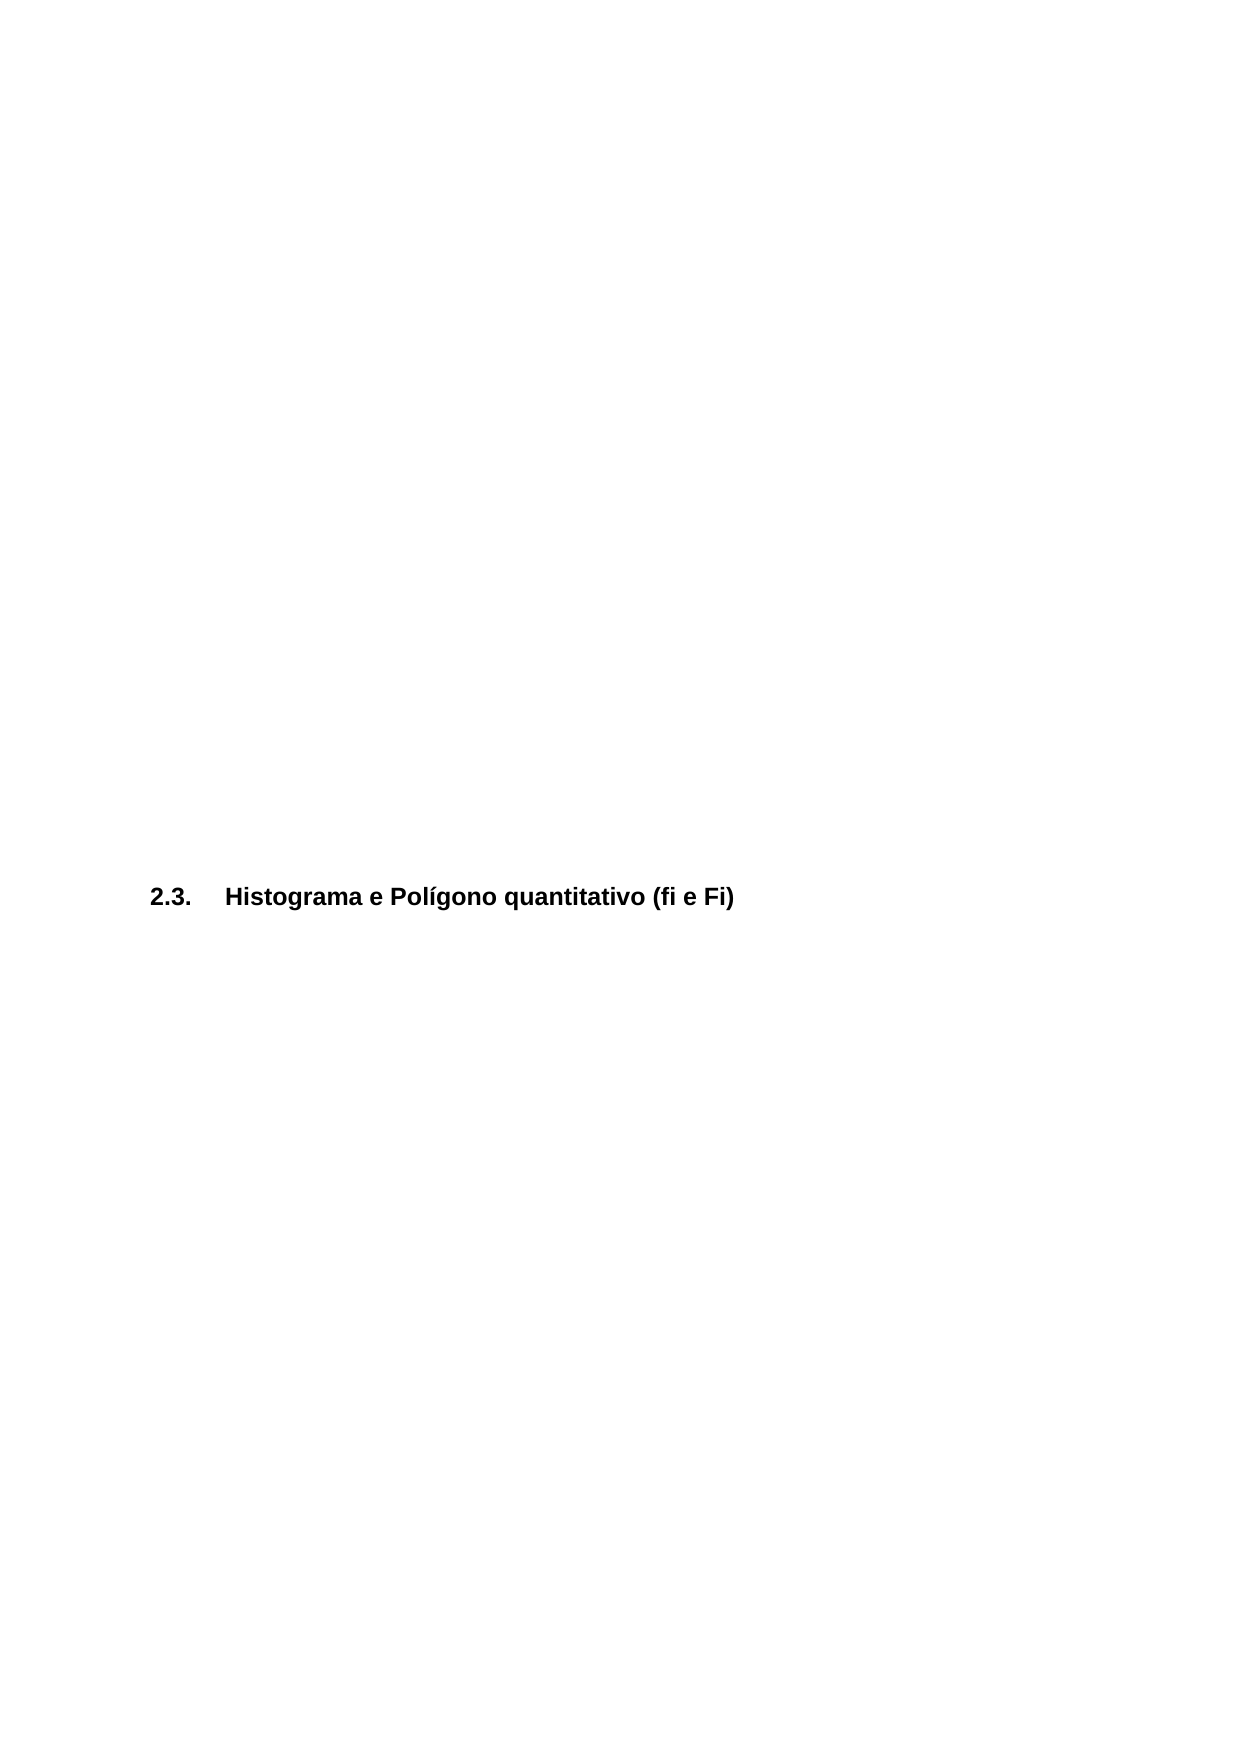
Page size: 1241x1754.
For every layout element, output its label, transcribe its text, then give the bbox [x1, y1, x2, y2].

subtitle 2.3. Histograma e Polígono quantitativo (fi e Fi) [150, 882, 1090, 911]
